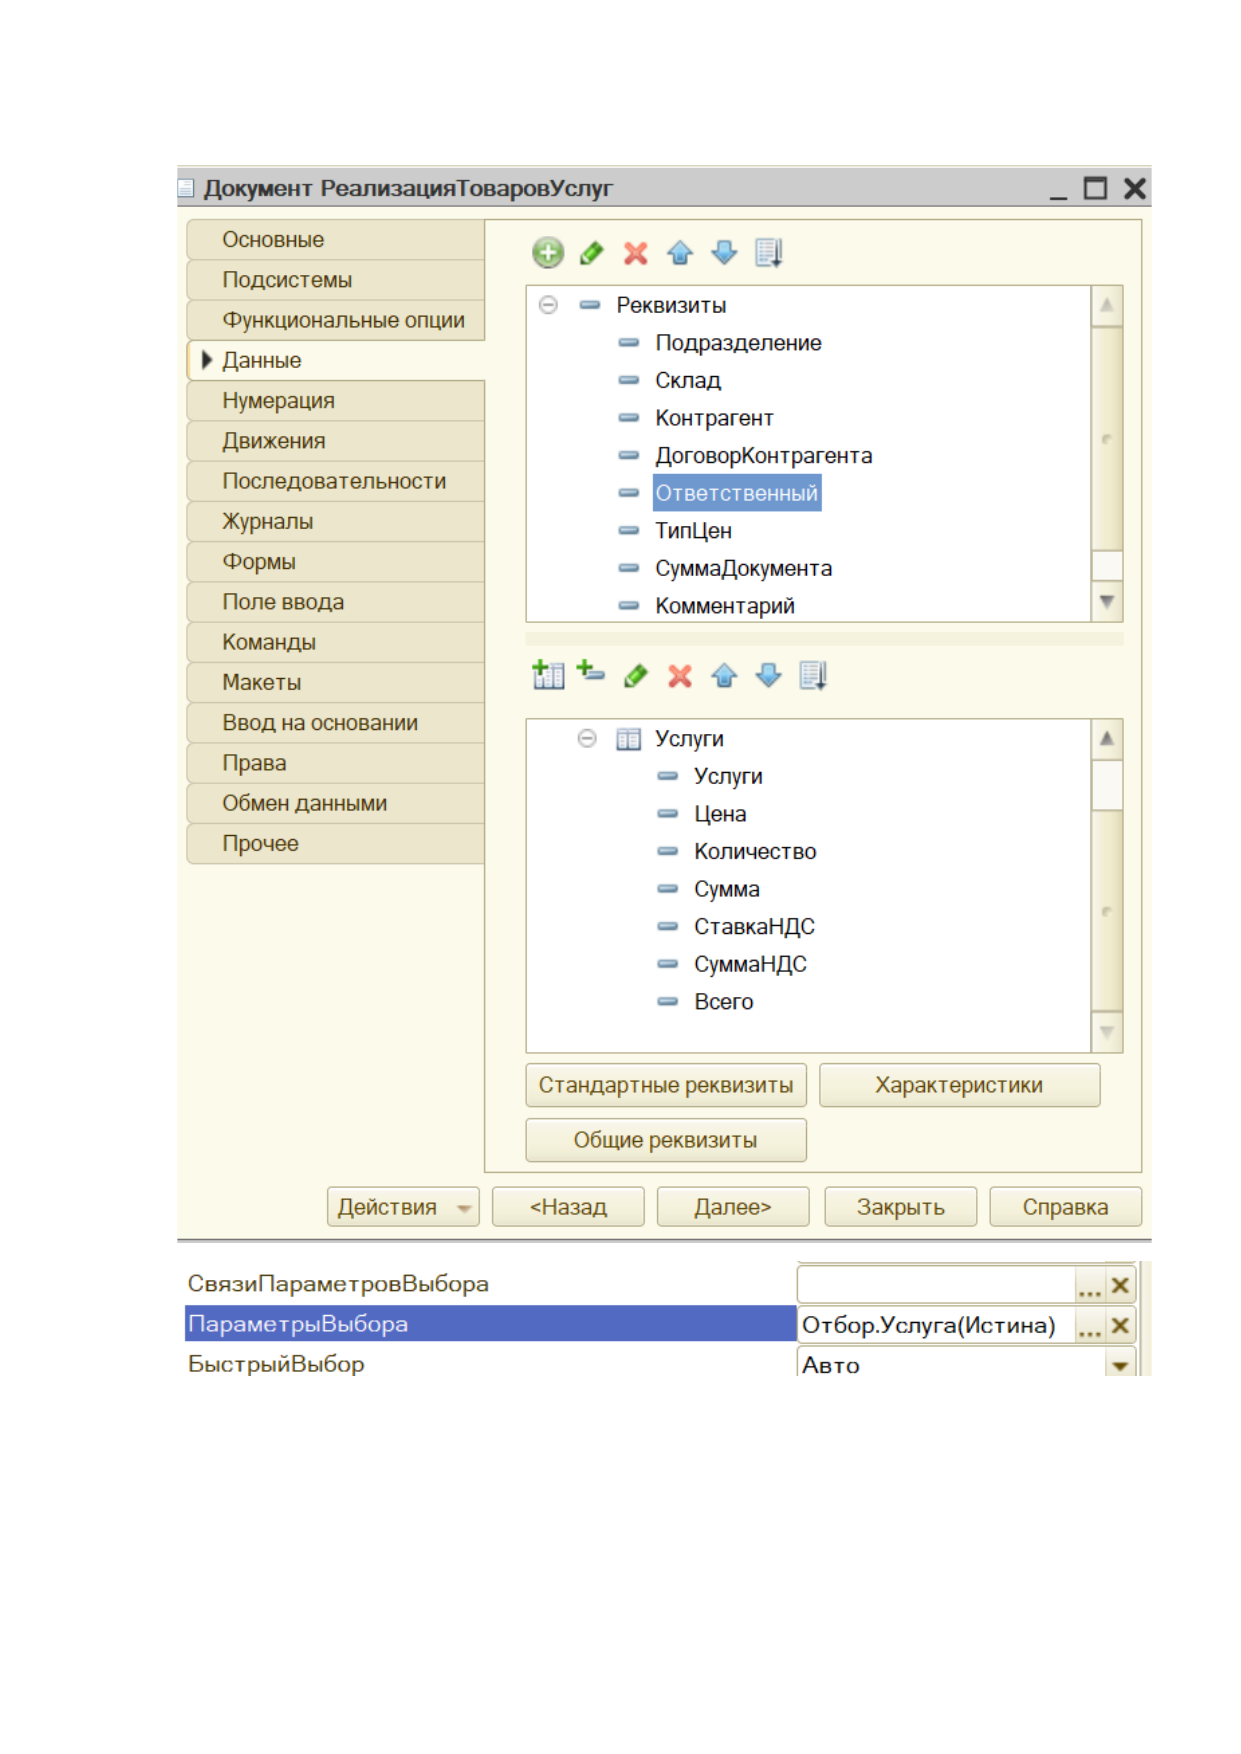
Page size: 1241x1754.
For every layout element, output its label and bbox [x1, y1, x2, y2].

picture [177, 1261, 1152, 1376]
picture [177, 165, 1152, 1243]
